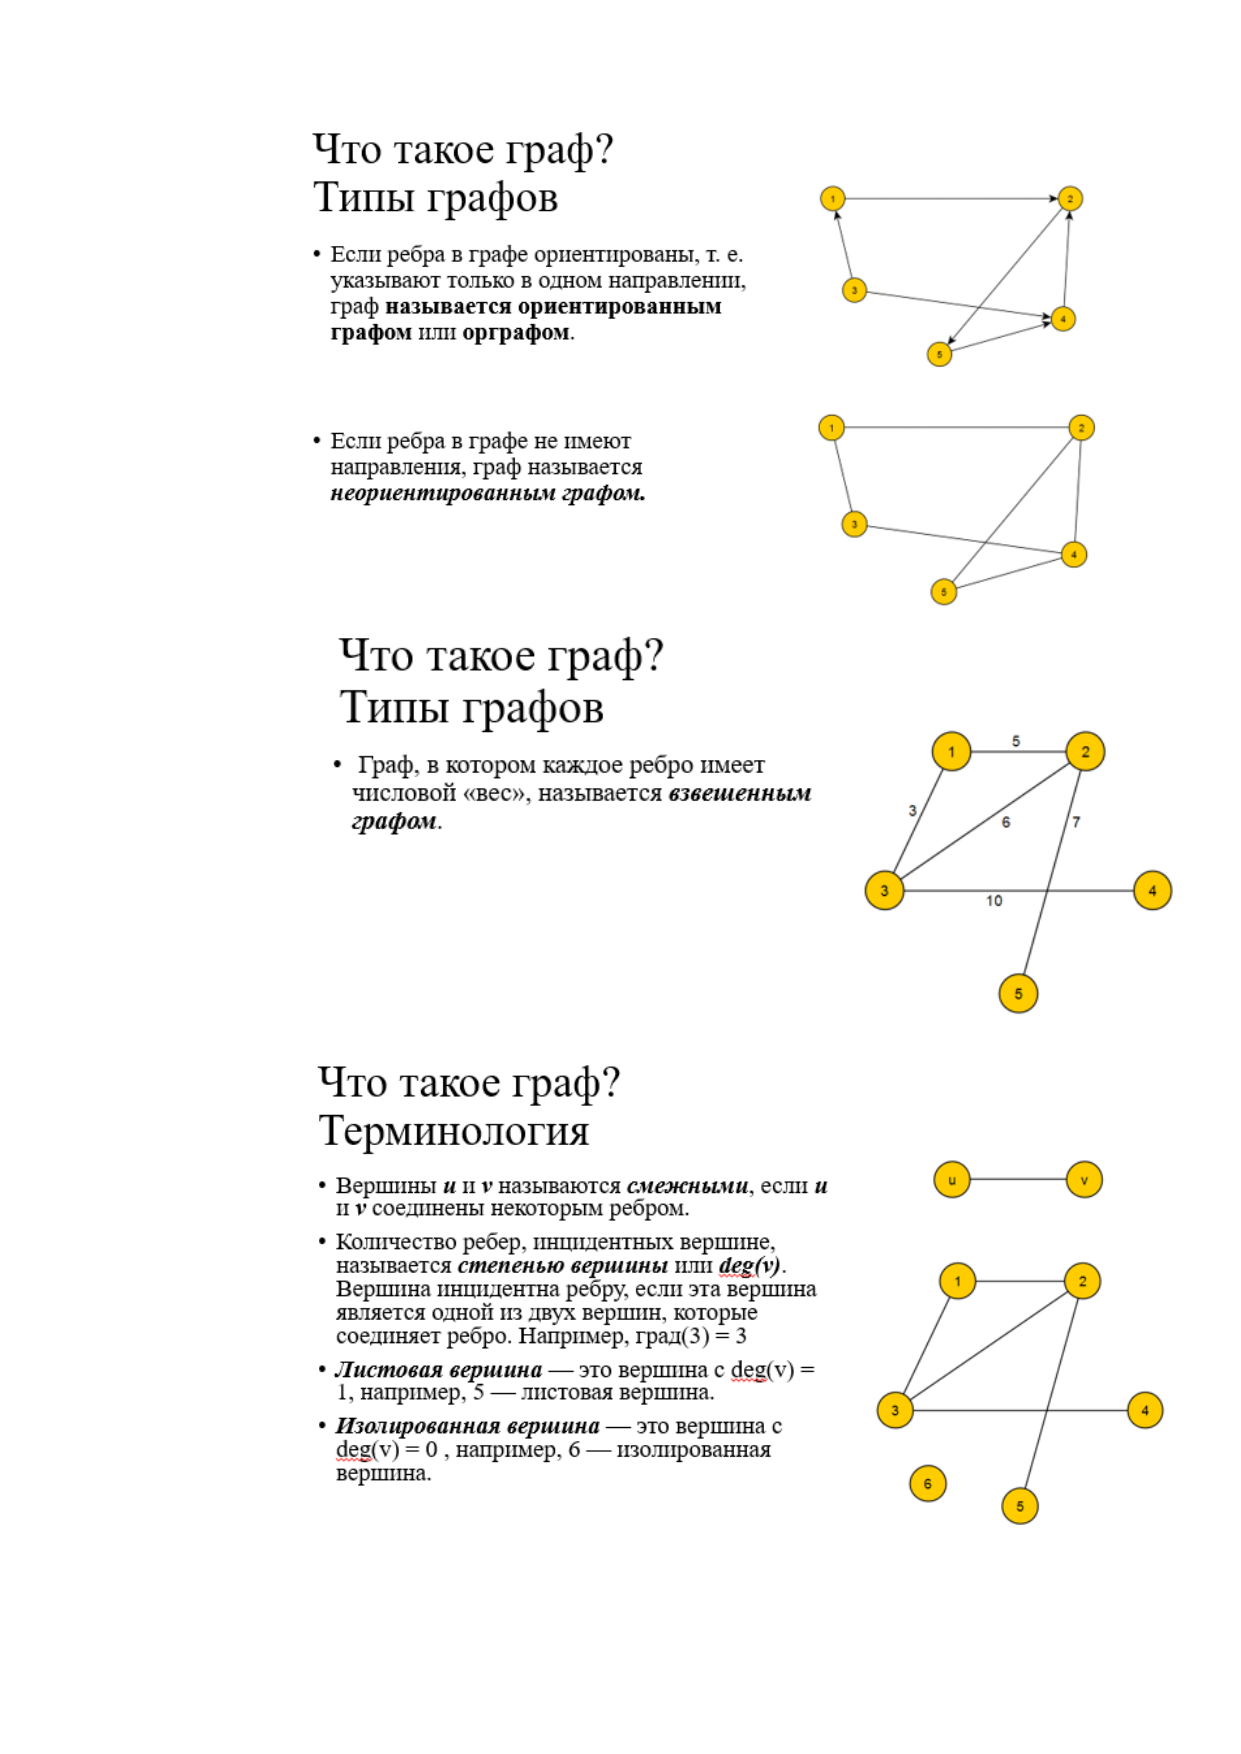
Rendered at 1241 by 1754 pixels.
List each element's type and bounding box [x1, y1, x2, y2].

picture [288, 118, 1241, 1538]
